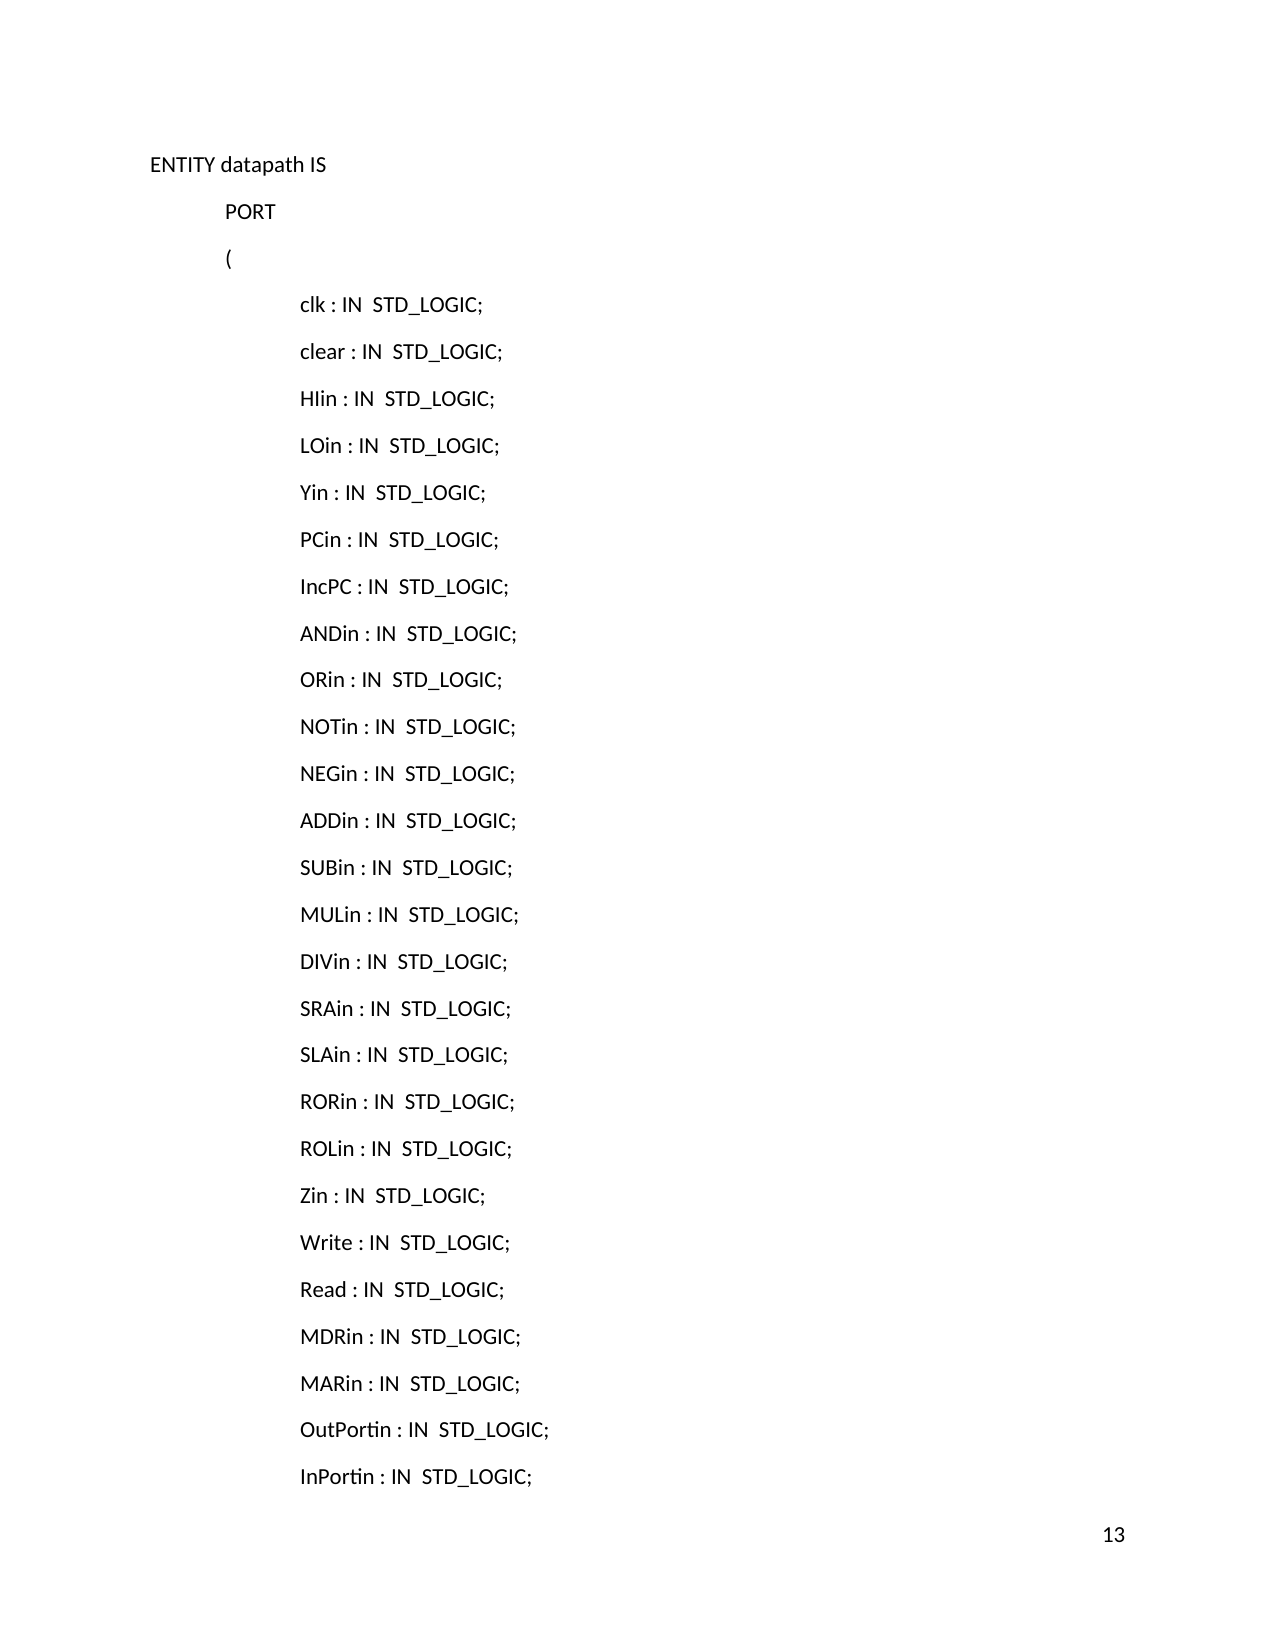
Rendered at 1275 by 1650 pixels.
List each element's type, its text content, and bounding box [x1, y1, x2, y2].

text Zin : IN STD_LOGIC; [150, 1181, 1125, 1209]
text SLAin : IN STD_LOGIC; [150, 1041, 1125, 1069]
text Read : IN STD_LOGIC; [150, 1275, 1125, 1303]
text ( [150, 244, 1125, 272]
text IncPC : IN STD_LOGIC; [150, 572, 1125, 600]
text ANDin : IN STD_LOGIC; [150, 619, 1125, 647]
text SUBin : IN STD_LOGIC; [150, 853, 1125, 881]
text HIin : IN STD_LOGIC; [150, 384, 1125, 412]
text NEGin : IN STD_LOGIC; [150, 759, 1125, 787]
text ADDin : IN STD_LOGIC; [150, 806, 1125, 834]
text ORin : IN STD_LOGIC; [150, 666, 1125, 694]
text OutPortin : IN STD_LOGIC; [150, 1416, 1125, 1444]
text InPortin : IN STD_LOGIC; [150, 1462, 1125, 1491]
text MARin : IN STD_LOGIC; [150, 1369, 1125, 1397]
text DIVin : IN STD_LOGIC; [150, 947, 1125, 975]
text MULin : IN STD_LOGIC; [150, 900, 1125, 928]
text MDRin : IN STD_LOGIC; [150, 1322, 1125, 1350]
text ENTITY datapath IS [150, 150, 1125, 178]
text Write : IN STD_LOGIC; [150, 1228, 1125, 1256]
text RORin : IN STD_LOGIC; [150, 1087, 1125, 1116]
text SRAin : IN STD_LOGIC; [150, 994, 1125, 1022]
text NOTin : IN STD_LOGIC; [150, 712, 1125, 741]
text clear : IN STD_LOGIC; [150, 337, 1125, 366]
text Yin : IN STD_LOGIC; [150, 478, 1125, 506]
text clk : IN STD_LOGIC; [150, 291, 1125, 319]
text LOin : IN STD_LOGIC; [150, 431, 1125, 459]
text ROLin : IN STD_LOGIC; [150, 1134, 1125, 1162]
text PCin : IN STD_LOGIC; [150, 525, 1125, 553]
text PORT [150, 197, 1125, 225]
